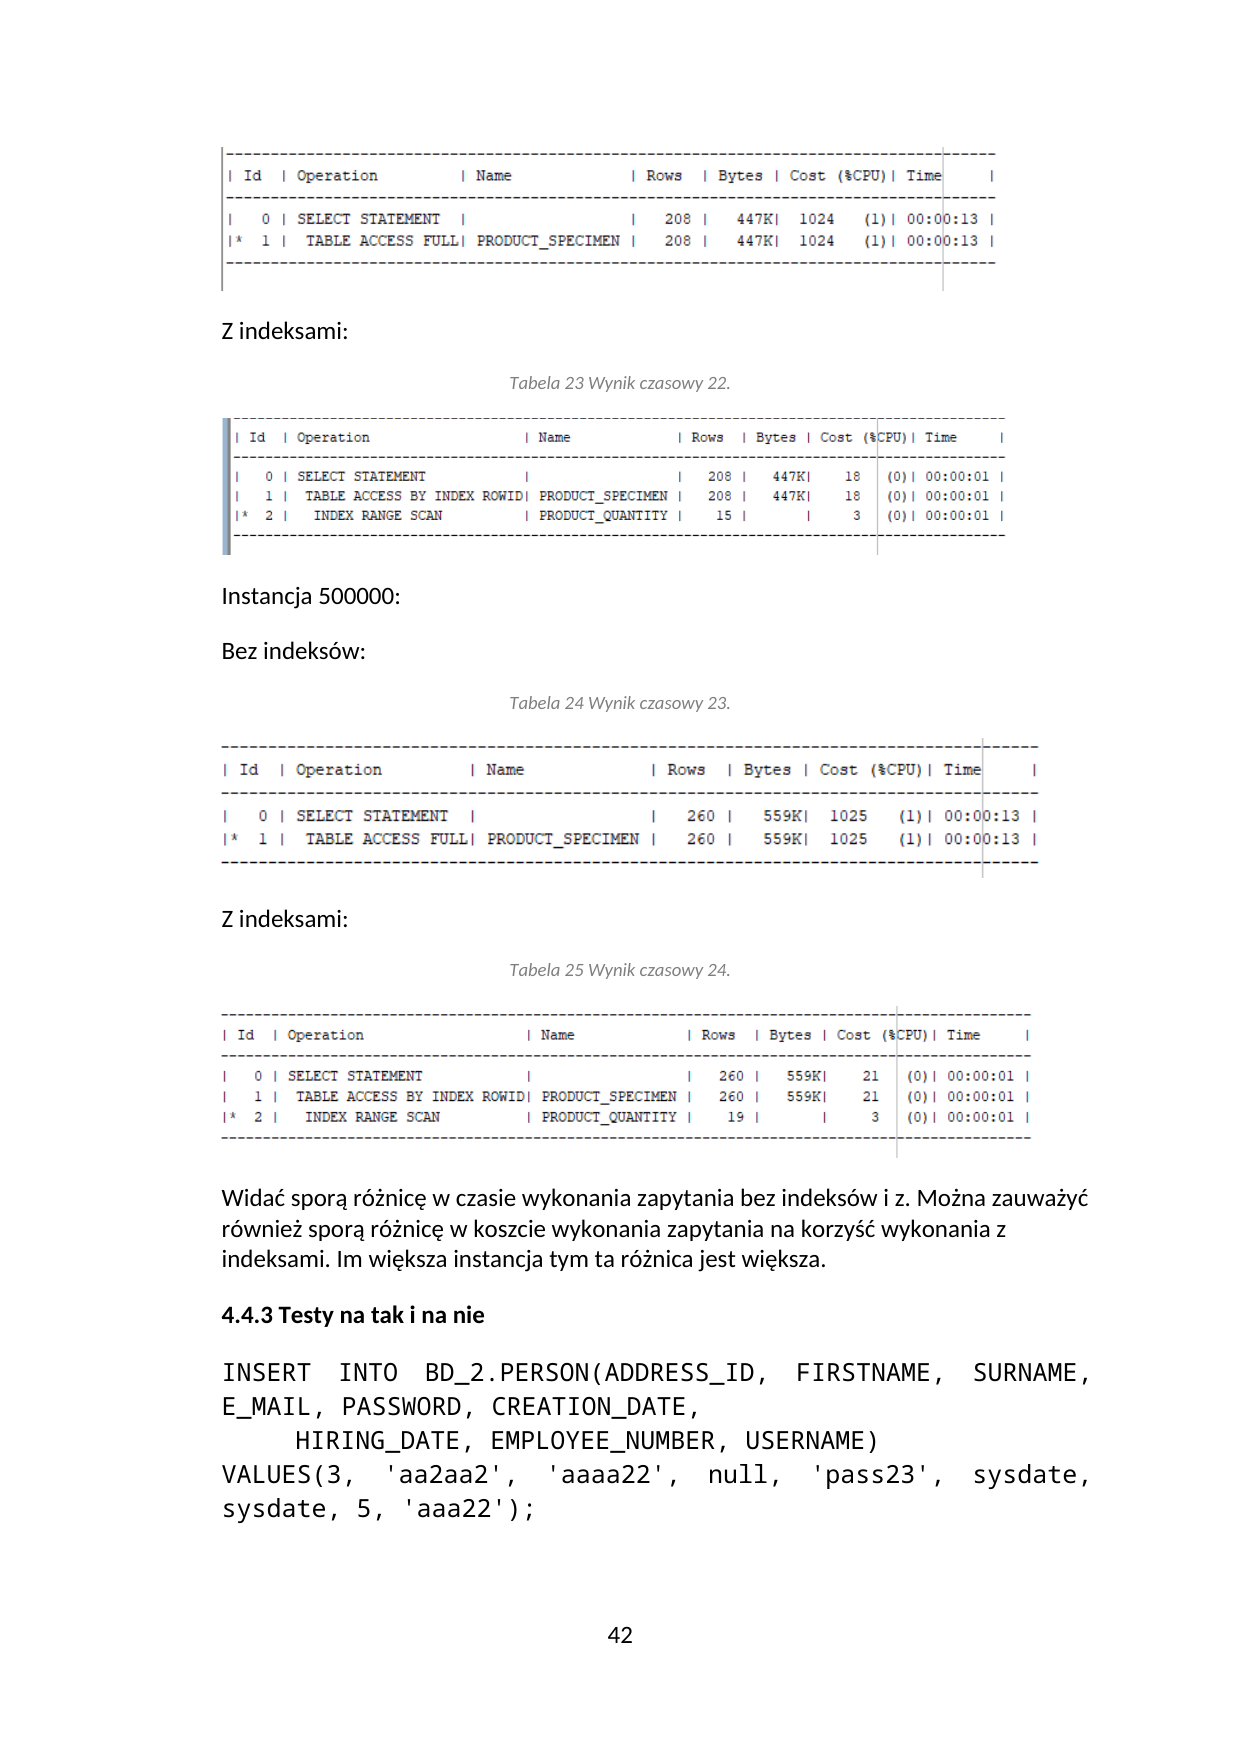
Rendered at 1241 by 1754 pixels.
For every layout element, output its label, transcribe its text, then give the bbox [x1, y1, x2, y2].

text INSERT INTO BD_2.PERSON(ADDRESS_ID, FIRSTNAME, SURNAME, E_MAIL, PASSWORD, CREATION_DATE, [221, 1355, 1093, 1423]
picture [221, 738, 1060, 878]
text Widać sporą różnicę w czasie wykonania zapytania bez indeksów i z. Można zauważyć również sporą różnicę w koszcie wykonania zapytania na korzyść wykonania z indeksami. Im większa instancja tym ta różnica jest większa. [221, 1183, 1093, 1274]
text VALUES(3, 'aa2aa2', 'aaaa22', null, 'pass23', sysdate, sysdate, 5, 'aaa22'); [221, 1457, 1093, 1525]
text Tabela 25 Wynik czasowy 24. [148, 958, 1093, 981]
text Tabela 24 Wynik czasowy 23. [148, 691, 1093, 714]
text Bez indeksów: [148, 635, 1093, 666]
text Instancja 500000: [148, 580, 1093, 610]
text Tabela 23 Wynik czasowy 22. [148, 371, 1093, 394]
text HIRING_DATE, EMPLOYEE_NUMBER, USERNAME) [230, 1423, 1093, 1457]
text Z indeksami: [221, 903, 1093, 933]
picture [221, 418, 1017, 555]
text Z indeksami: [148, 315, 1093, 346]
picture [221, 1006, 1046, 1158]
text 4.4.3 Testy na tak i na nie [148, 1299, 1093, 1330]
picture [221, 147, 1017, 291]
